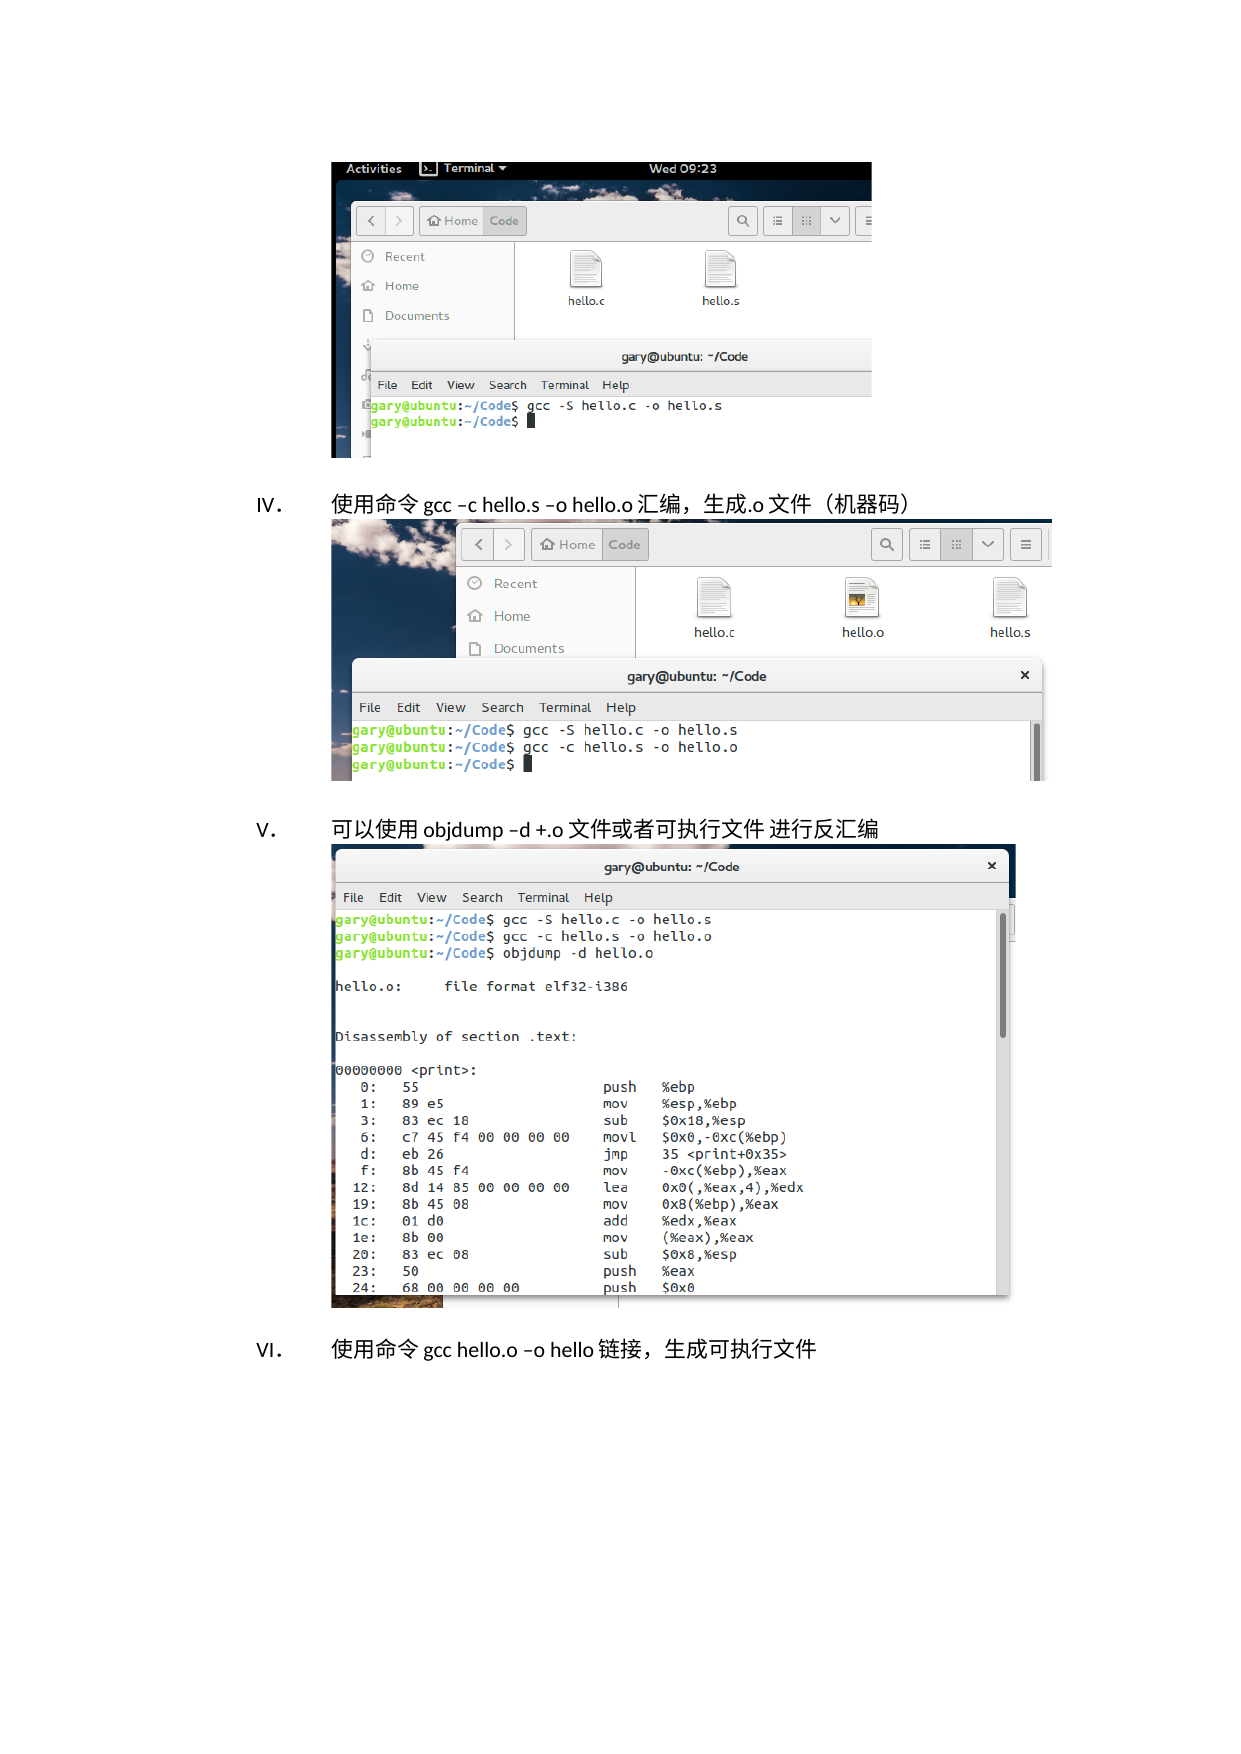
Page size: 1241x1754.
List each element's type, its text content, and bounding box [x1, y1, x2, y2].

list 使用命令gcc –c hello.s –o hello.o汇编，生成.o文件（机器码） [256, 487, 1053, 519]
list 可以使用objdump –d +.o文件或者可执行文件 进行反汇编 [256, 812, 1053, 844]
picture [331, 519, 1052, 781]
list 使用命令gcc hello.o –o hello链接，生成可执行文件 [256, 1332, 1053, 1364]
picture [331, 162, 872, 458]
picture [331, 844, 1016, 1308]
